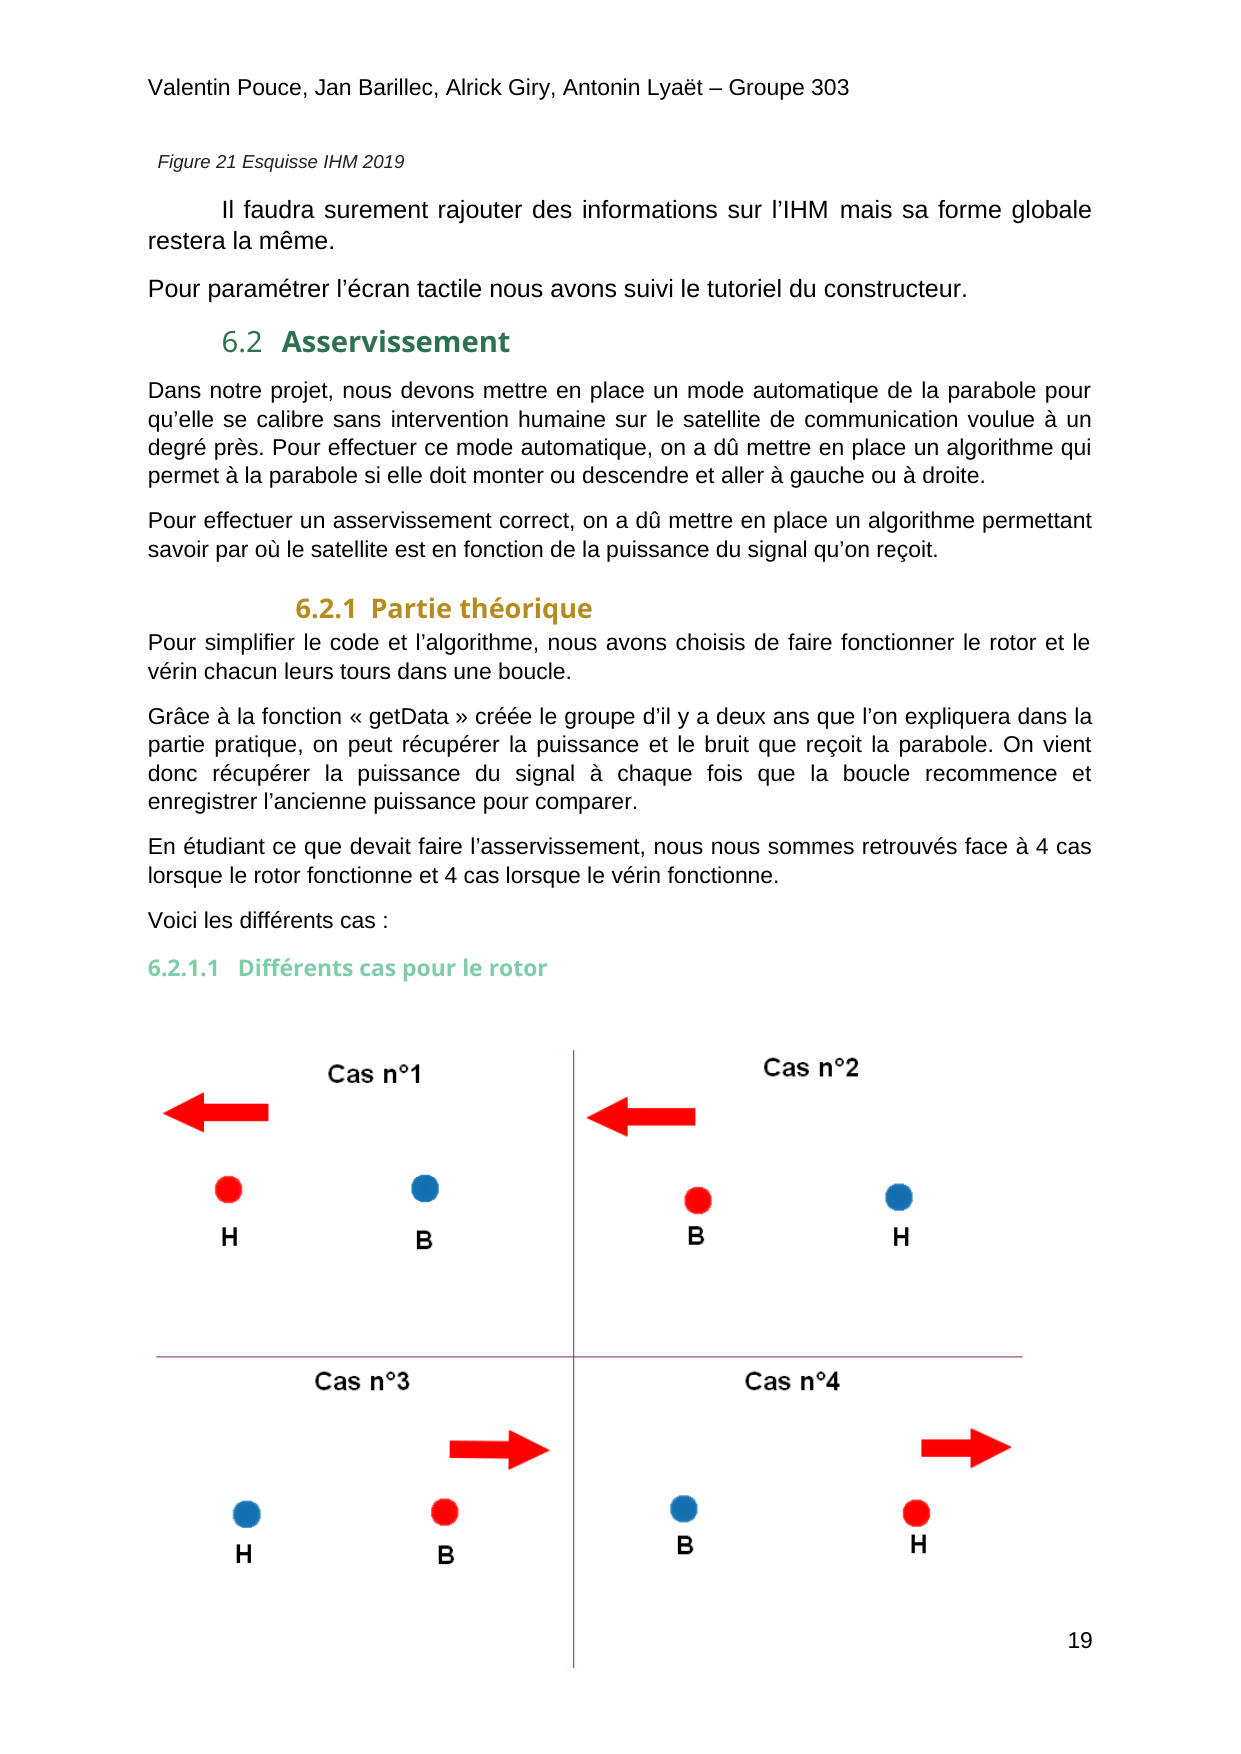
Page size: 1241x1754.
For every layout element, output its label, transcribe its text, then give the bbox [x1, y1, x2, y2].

text En étudiant ce que devait faire l’asservissement, nous nous sommes retrouvés face à 4 cas lorsque le rotor fonctionne et 4 cas lorsque le vérin fonctionne. [148, 833, 1093, 888]
subtitle Partie théorique [295, 589, 1093, 626]
text Pour effectuer un asservissement correct, on a dû mettre en place un algorithme permettant savoir par où le satellite est en fonction de la puissance du signal qu’on reçoit. [148, 507, 1093, 562]
text Pour paramétrer l’écran tactile nous avons suivi le tutoriel du constructeur. [148, 274, 1093, 303]
picture [156, 1048, 1023, 1668]
text Grâce à la fonction « getData » créée le groupe d’il y a deux ans que l’on expliquera dans la partie pratique, on peut récupérer la puissance et le bruit que reçoit la parabole. On vient donc récupérer la puissance du signal à chaque fois que la boucle recommence et enregistrer l’ancienne puissance pour comparer. [148, 703, 1093, 814]
text Dans notre projet, nous devons mettre en place un mode automatique de la parabole pour qu’elle se calibre sans intervention humaine sur le satellite de communication voulue à un degré près. Pour effectuer ce mode automatique, on a dû mettre en place un algorithme qui permet à la parabole si elle doit monter ou descendre et aller à gauche ou à droite. [148, 377, 1093, 489]
text Pour simplifier le code et l’algorithme, nous avons choisis de faire fonctionner le rotor et le vérin chacun leurs tours dans une boucle. [148, 629, 1093, 684]
text Il faudra surement rajouter des informations sur l’IHM mais sa forme globale restera la même. [148, 195, 1093, 255]
subtitle Asservissement [221, 322, 1093, 361]
text Voici les différents cas : [148, 907, 1093, 933]
subtitle Différents cas pour le rotor [148, 952, 1093, 983]
